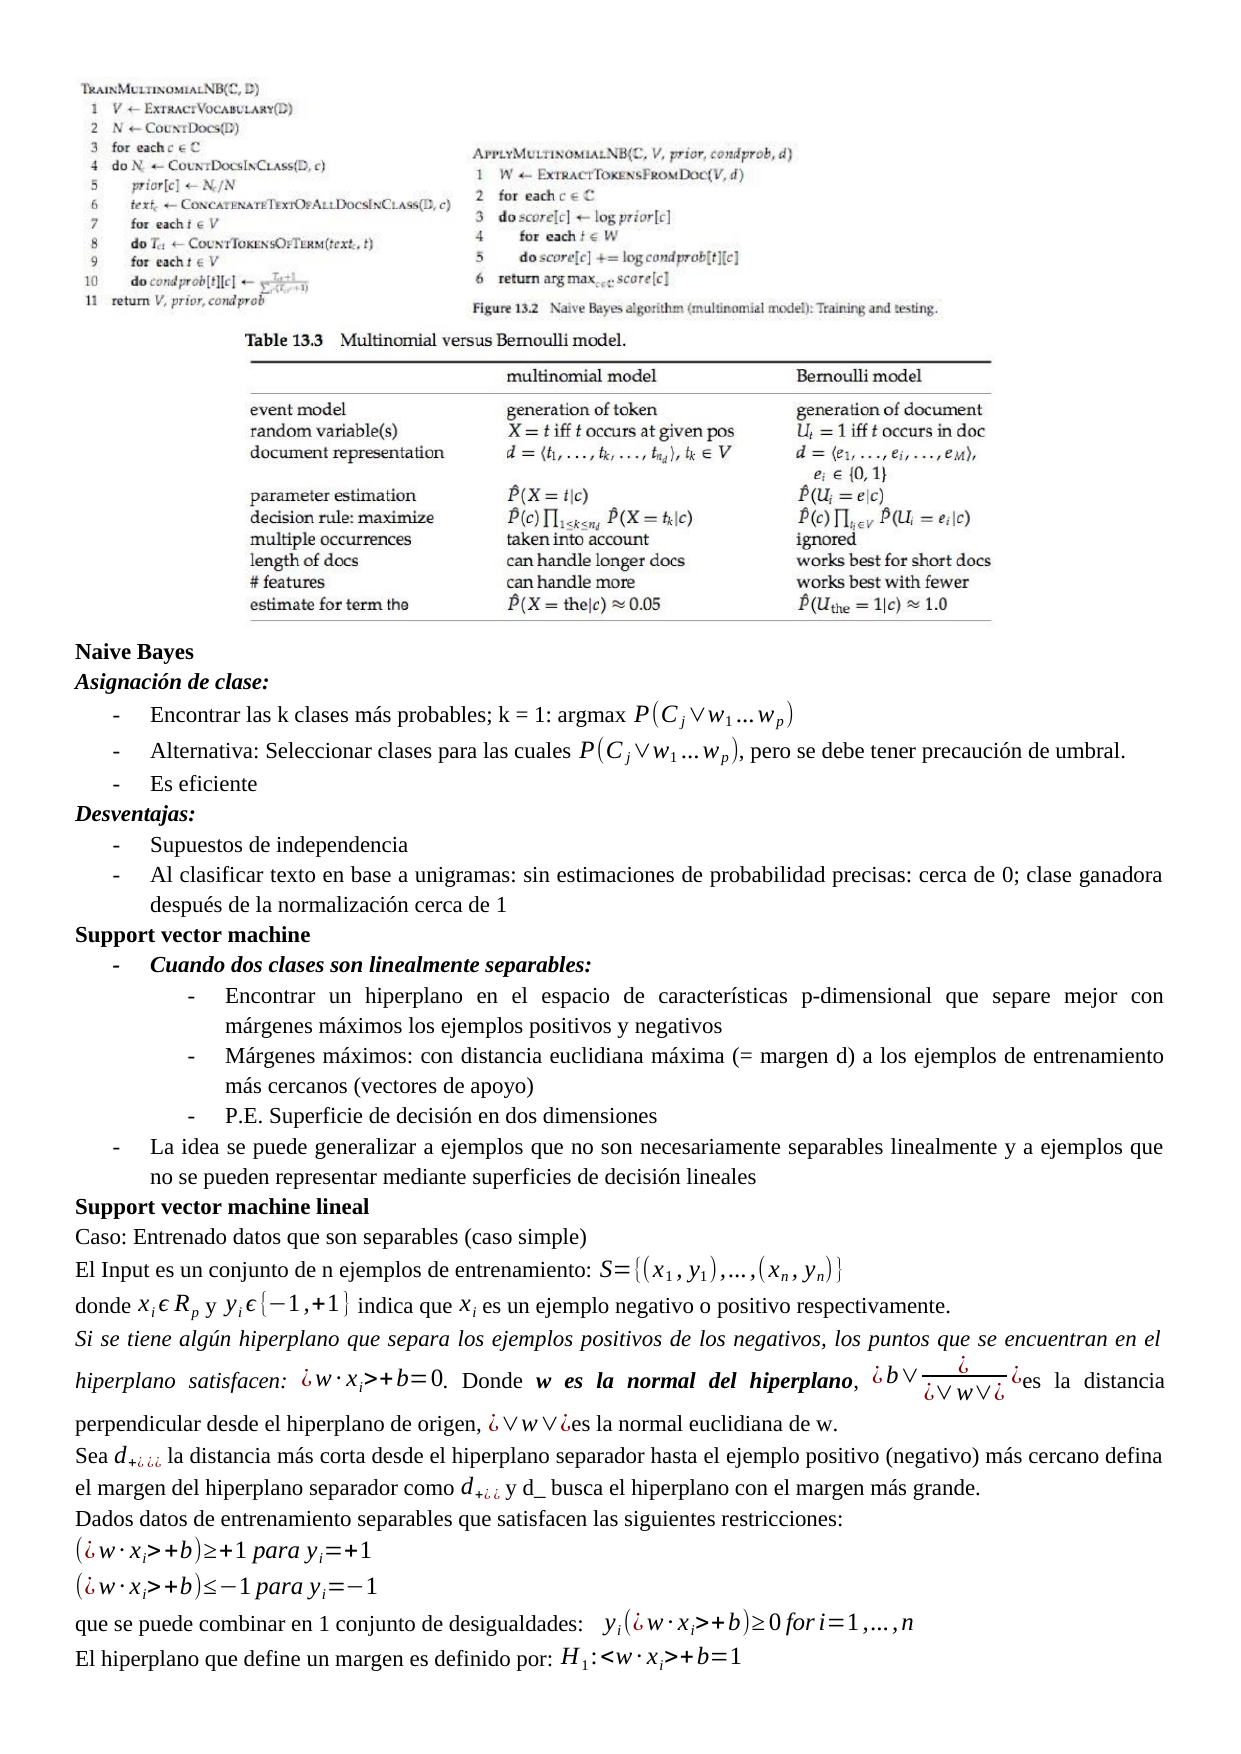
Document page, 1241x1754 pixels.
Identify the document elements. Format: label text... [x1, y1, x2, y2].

list Encontrar las k clases más probables; k = 1: argmax [112, 699, 1165, 731]
text Asignación de clase: [75, 668, 1165, 695]
list Alternativa: Seleccionar clases para las cuales , pero se debe tener precaución de umbral. [112, 734, 1165, 766]
list Encontrar un hiperplano en el espacio de características p-dimensional que separe mejor con márgenes máximos los ejemplos positivos y negativos [187, 982, 1165, 1038]
text El hiperplano que define un margen es definido por: [75, 1643, 1165, 1674]
text Desventajas: [75, 801, 1165, 827]
picture [75, 75, 952, 321]
text El Input es un conjunto de n ejemplos de entrenamiento: [75, 1254, 1165, 1286]
text que se puede combinar en 1 conjunto de desigualdades: [75, 1607, 1165, 1639]
text Sea la distancia más corta desde el hiperplano separador hasta el ejemplo positivo (negativo) más cercano defina el margen del hiperplano separador como y d_ busca el hiperplano con el margen más grande. [75, 1441, 1165, 1501]
list Supuestos de independencia [112, 831, 1165, 857]
list Es eficiente [112, 770, 1165, 797]
text donde y indica que es un ejemplo negativo o positivo respectivamente. [75, 1289, 1165, 1321]
text Dados datos de entrenamiento separables que satisfacen las siguientes restricciones: [75, 1505, 1165, 1531]
text Support vector machine lineal [75, 1193, 1165, 1219]
list P.E. Superficie de decisión en dos dimensiones [187, 1103, 1165, 1129]
text Caso: Entrenado datos que son separables (caso simple) [75, 1223, 1165, 1250]
text Support vector machine [75, 921, 1165, 948]
list Cuando dos clases son linealmente separables: [112, 952, 1165, 978]
text Si se tiene algún hiperplano que separa los ejemplos positivos de los negativos, los puntos que se encuentran en el hiperplano satisfacen: . Donde w es la normal del hiperplano, es la distancia perpendicular desde el hiperplano de origen, es la normal euclidiana de w. [75, 1325, 1165, 1437]
list La idea se puede generalizar a ejemplos que no son necesariamente separables linealmente y a ejemplos que no se pueden representar mediante superficies de decisión lineales [112, 1133, 1165, 1189]
picture [237, 323, 1003, 635]
list Al clasificar texto en base a unigramas: sin estimaciones de probabilidad precisas: cerca de 0; clase ganadora después de la normalización cerca de 1 [112, 861, 1165, 917]
text Naive Bayes [75, 638, 1165, 664]
list Márgenes máximos: con distancia euclidiana máxima (= margen d) a los ejemplos de entrenamiento más cercanos (vectores de apoyo) [187, 1042, 1165, 1099]
